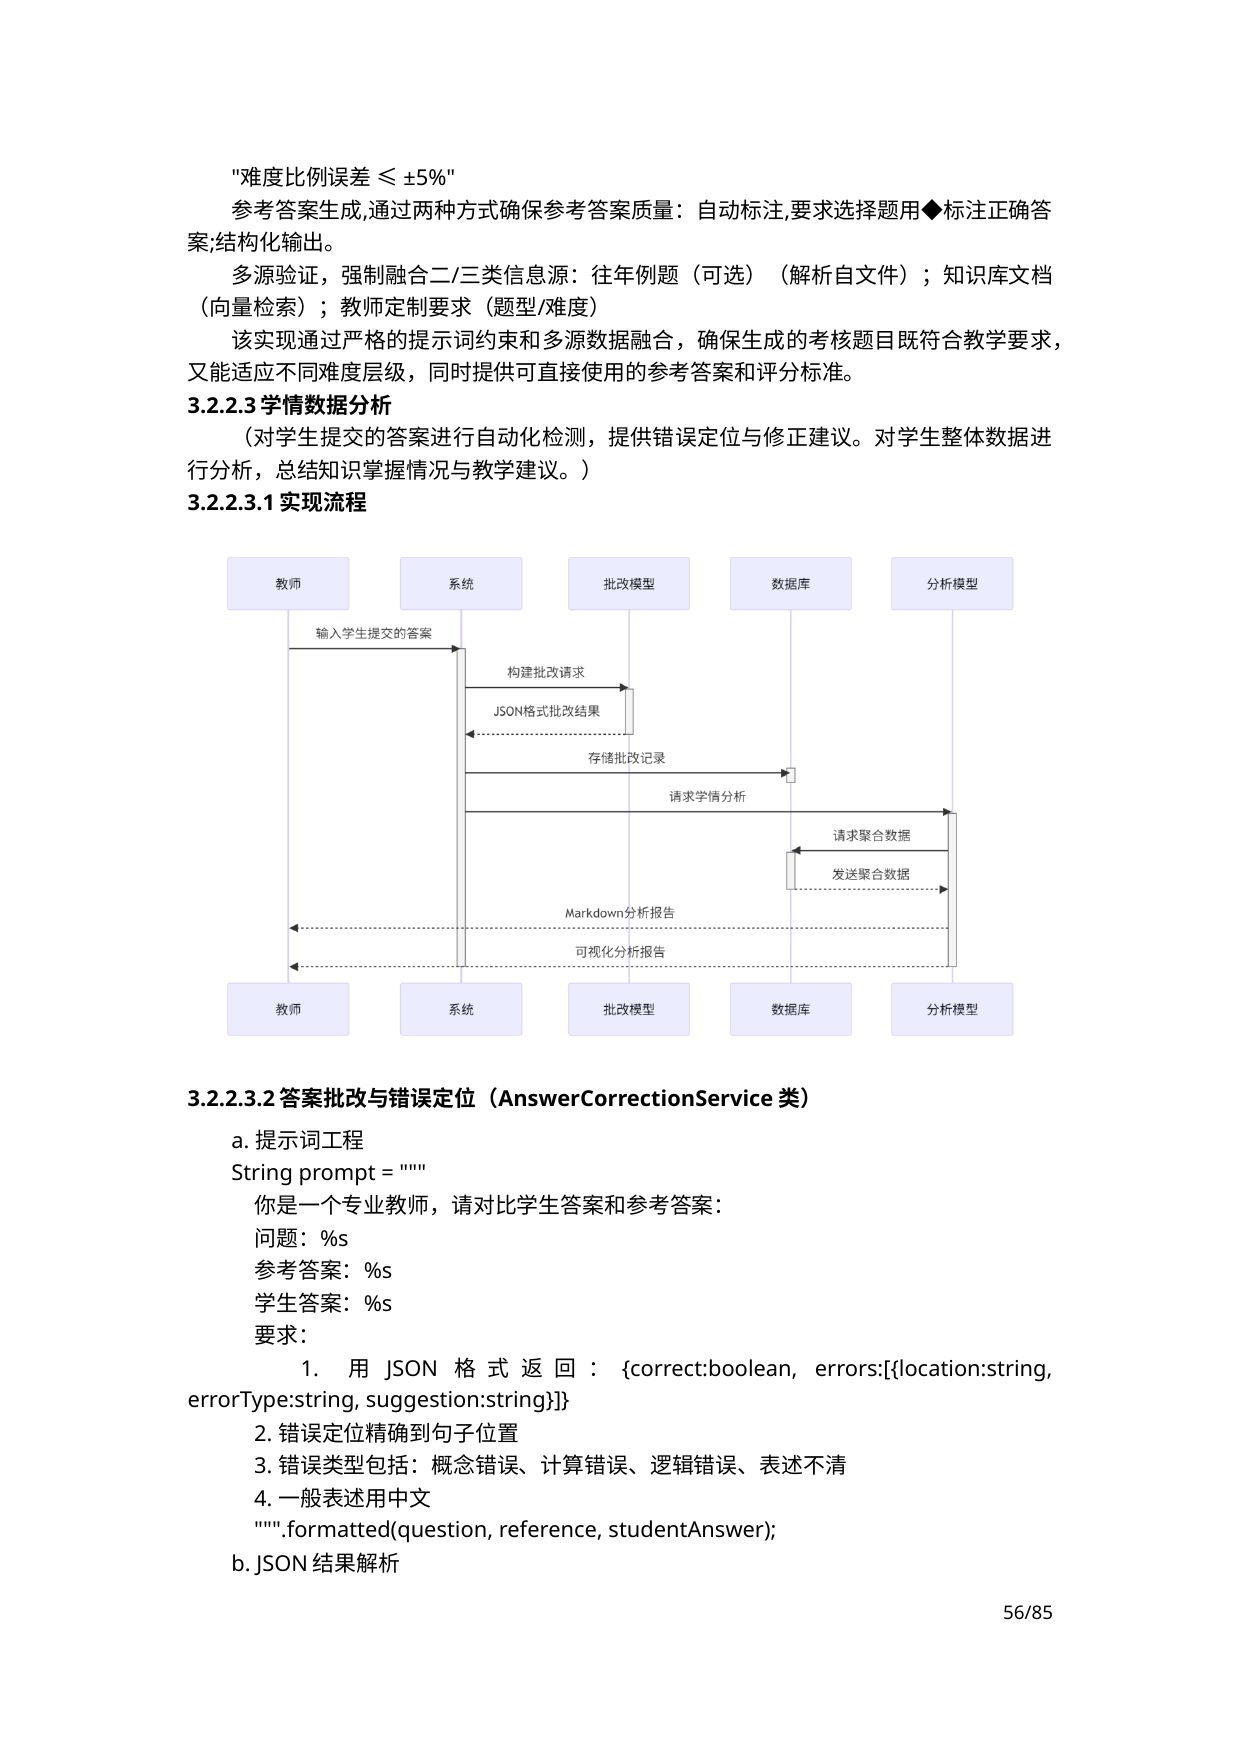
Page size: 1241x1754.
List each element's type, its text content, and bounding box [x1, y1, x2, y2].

text 学生答案：%s [187, 1286, 1053, 1318]
text """.formatted(question, reference, studentAnswer); [187, 1513, 1053, 1546]
subtitle 3.2.2.3.2答案批改与错误定位（AnswerCorrectionService类） [187, 1080, 1053, 1113]
text String prompt = """ [187, 1156, 1053, 1188]
text 3. 错误类型包括：概念错误、计算错误、逻辑错误、表述不清 [187, 1448, 1053, 1481]
text ​​a. 提示词工程​​ [187, 1123, 1053, 1156]
text 4. 一般表述用中文 [187, 1481, 1053, 1513]
text 你是一个专业教师，请对比学生答案和参考答案： [187, 1188, 1053, 1221]
text 参考答案生成,通过两种方式确保参考答案质量：自动标注​​,要求选择题用◆标注正确答案;结构化输出​​。 [187, 192, 1053, 257]
text 该实现通过严格的提示词约束和多源数据融合，确保生成的考核题目既符合教学要求，又能适应不同难度层级，同时提供可直接使用的参考答案和评分标准。 [187, 322, 1053, 387]
text （对学生提交的答案进行自动化检测，提供错误定位与修正建议。对学生整体数据进行分析，总结知识掌握情况与教学建议。） [187, 420, 1053, 485]
text 1. 用JSON格式返回：{correct:boolean, errors:[{location:string, errorType:string, suggestion:string}]} [187, 1351, 1053, 1416]
text 2. 错误定位精确到句子位置 [187, 1416, 1053, 1448]
text 多源验证，强制融合二/三类信息源：往年例题（可选）（解析自文件）；知识库文档（向量检索）；教师定制要求（题型/难度） [187, 257, 1053, 322]
text 参考答案：%s [187, 1253, 1053, 1286]
subtitle 3.2.2.3.1实现流程 [187, 485, 1053, 517]
subtitle 3.2.2.3学情数据分析 [187, 387, 1053, 420]
text 要求： [187, 1318, 1053, 1351]
text "难度比例误差 ≤ ±5%" [187, 160, 1053, 192]
text 问题：%s [187, 1221, 1053, 1253]
text ​​b. JSON结果解析​​ [187, 1546, 1053, 1578]
picture [187, 527, 1052, 1052]
